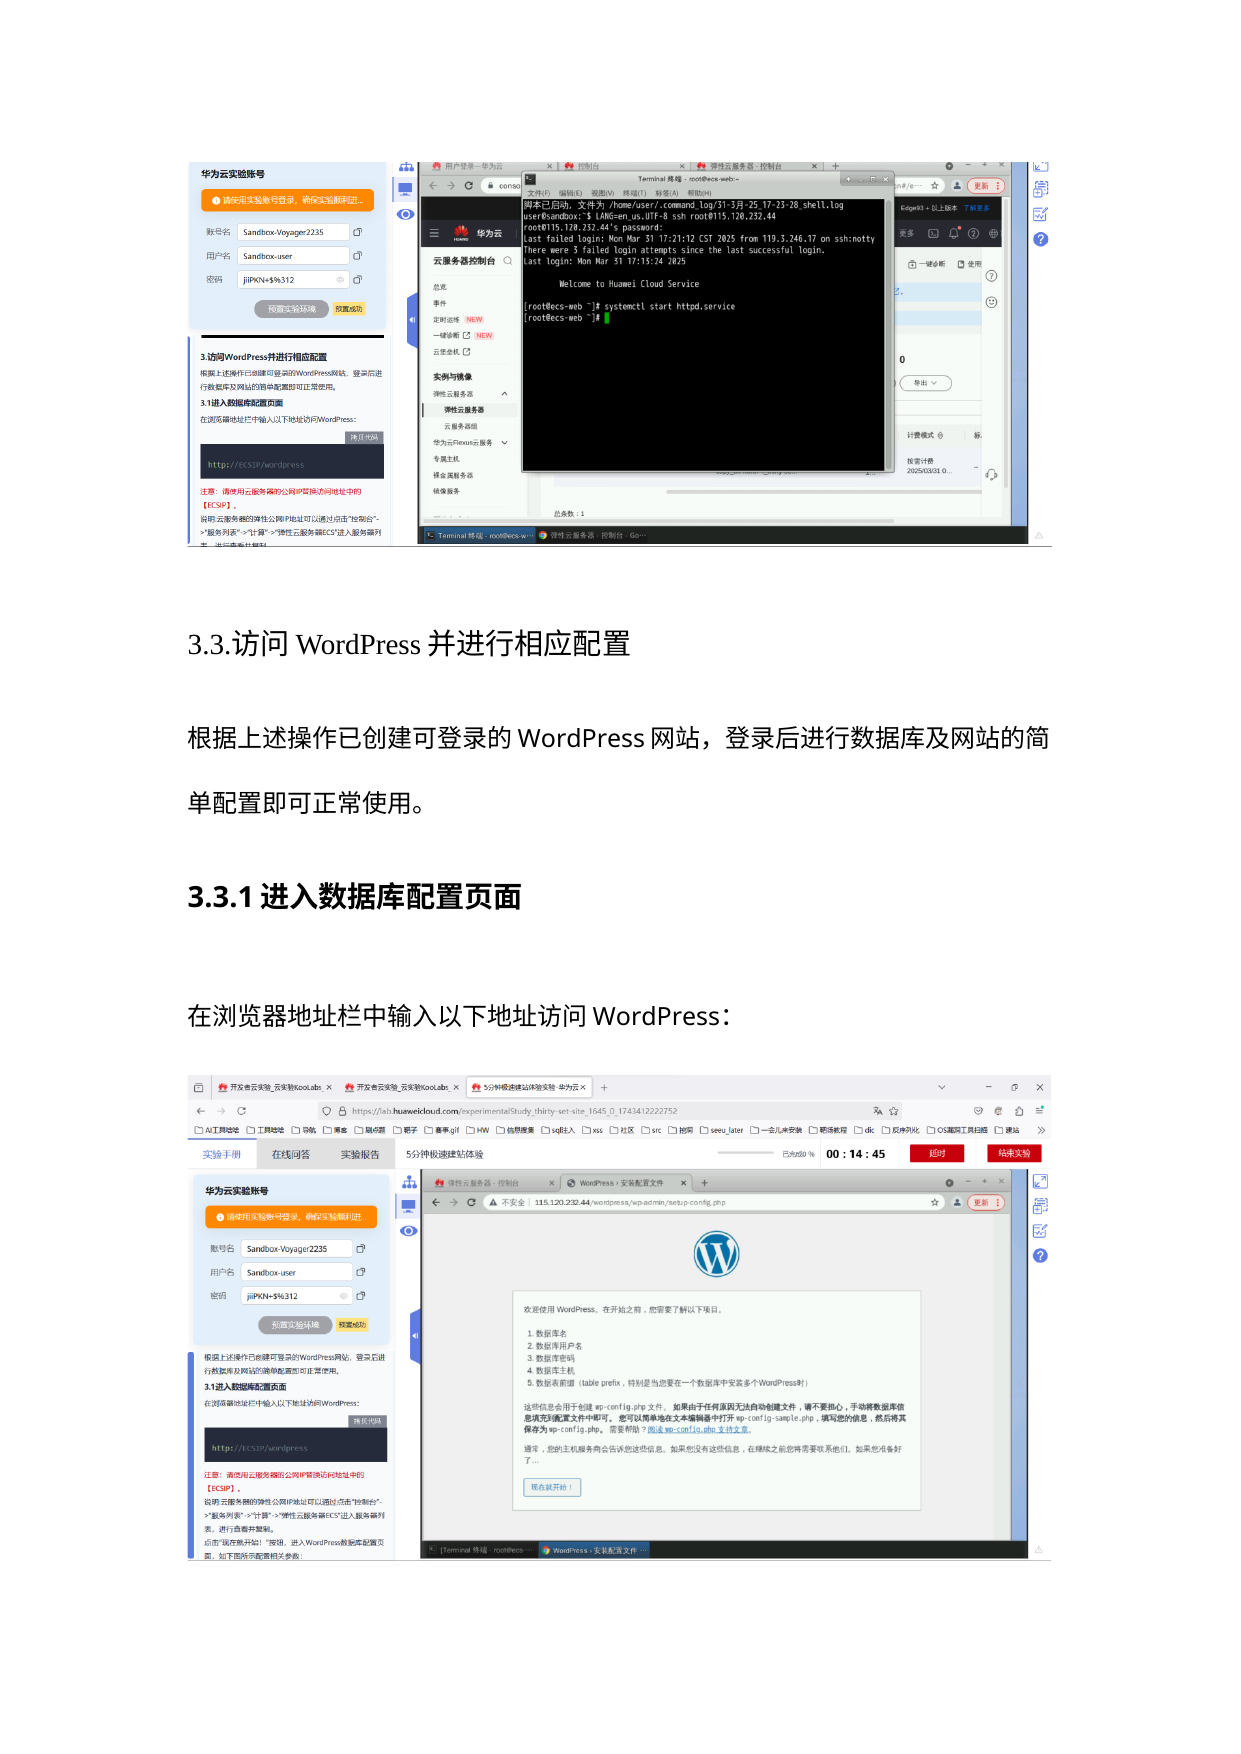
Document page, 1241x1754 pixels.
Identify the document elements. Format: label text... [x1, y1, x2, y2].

picture [187, 1075, 1052, 1561]
subtitle 3.3.访问WordPress并进行相应配置 [187, 609, 1053, 674]
picture [187, 162, 1053, 547]
text 在浏览器地址栏中输入以下地址访问WordPress： [187, 982, 1053, 1047]
text 根据上述操作已创建可登录的WordPress网站，登录后进行数据库及网站的简单配置即可正常使用。 [187, 704, 1053, 834]
subtitle 3.3.1进入数据库配置页面 [187, 863, 1053, 928]
